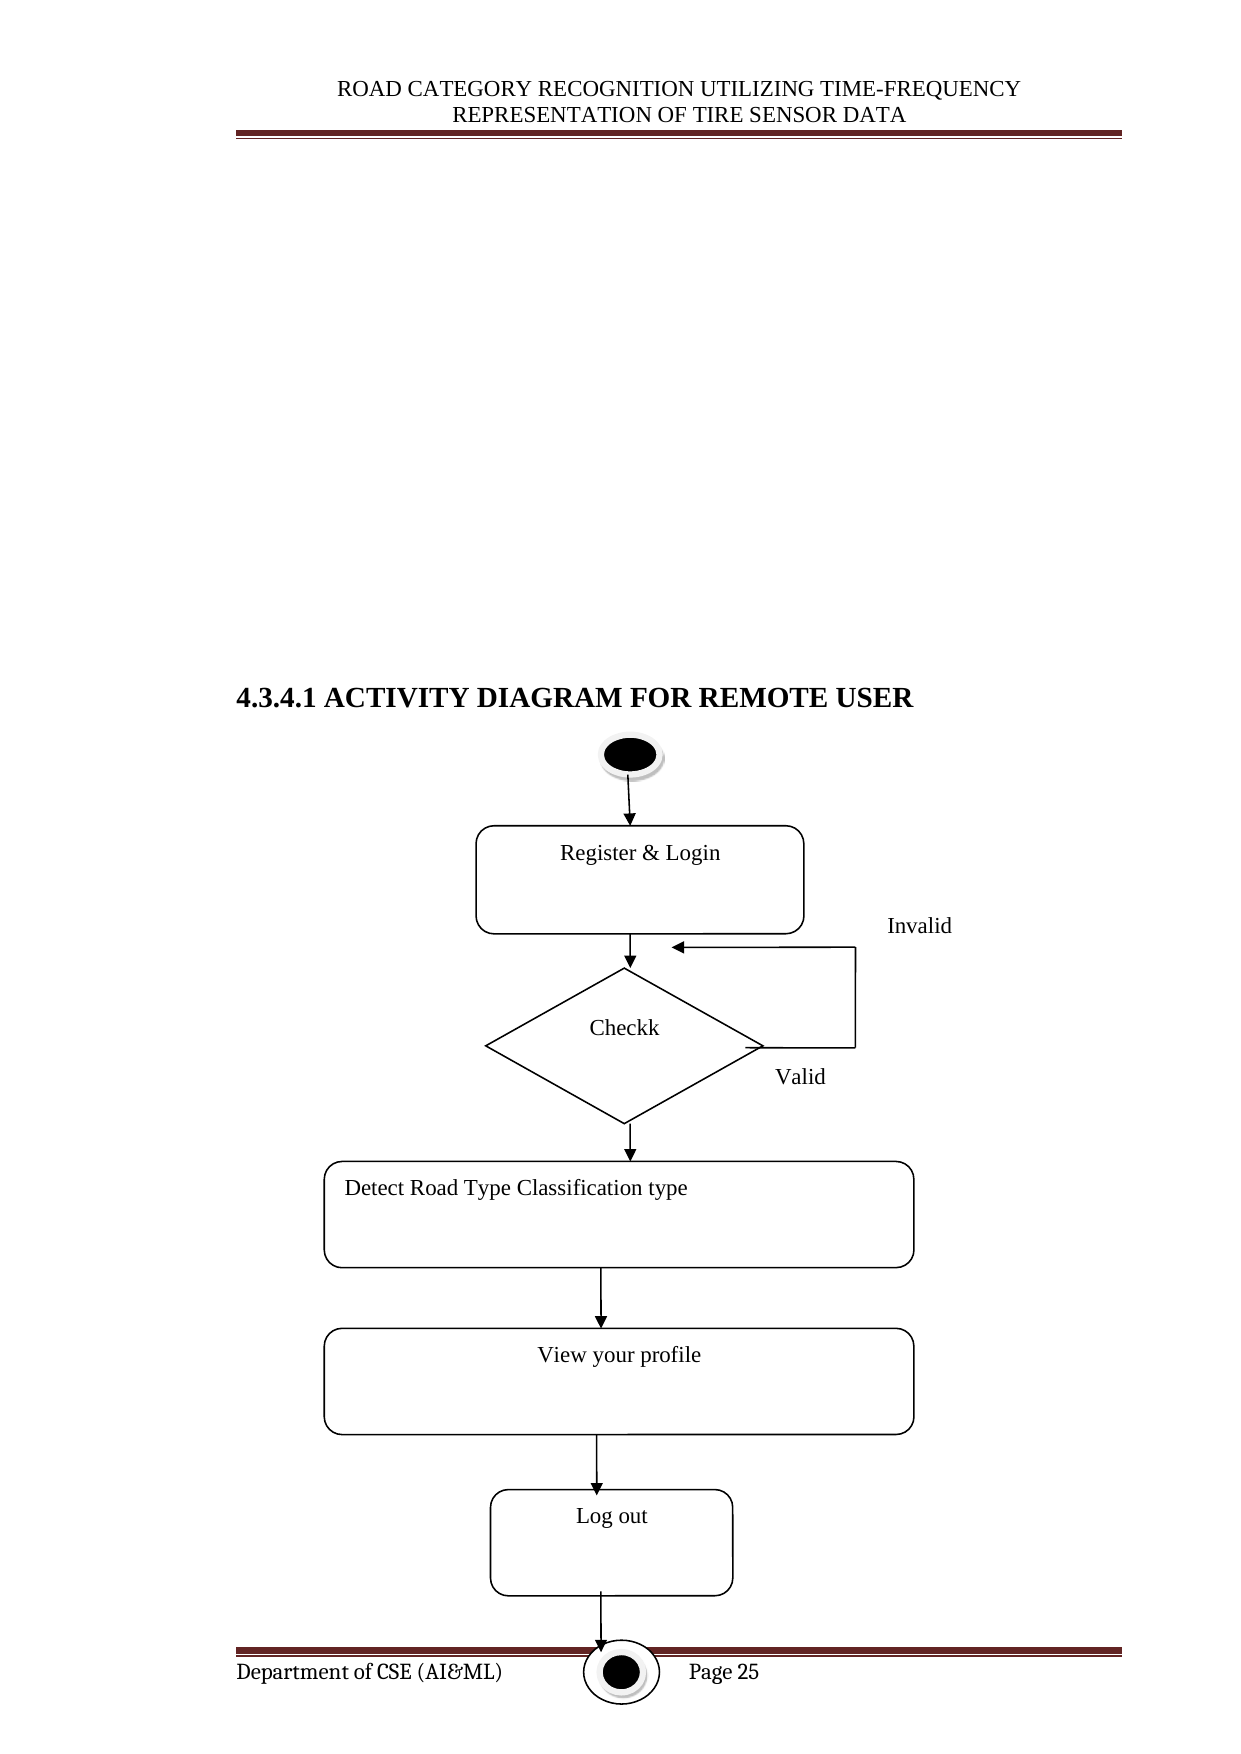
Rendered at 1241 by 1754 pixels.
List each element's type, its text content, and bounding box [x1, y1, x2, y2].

text 4.3.4.1 ACTIVITY DIAGRAM FOR REMOTE USER [236, 680, 1122, 714]
